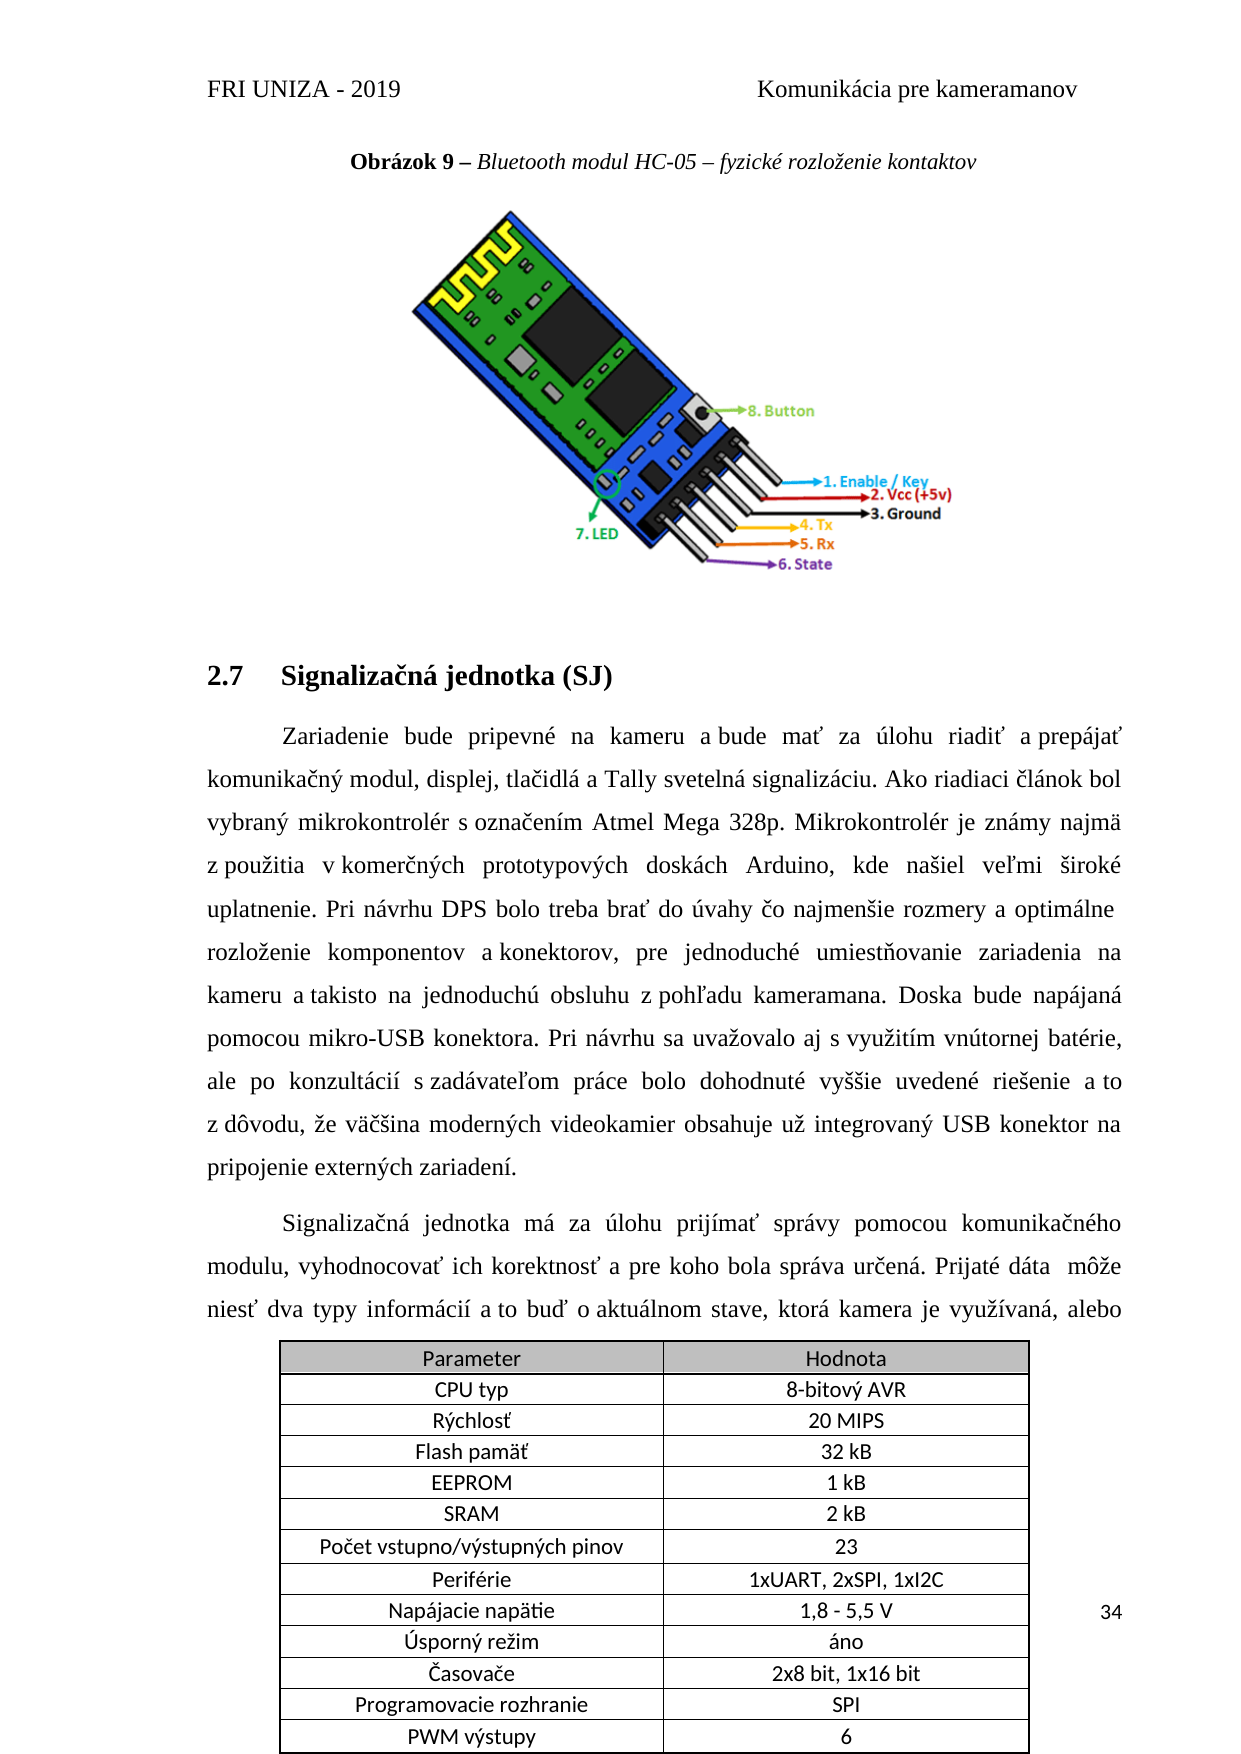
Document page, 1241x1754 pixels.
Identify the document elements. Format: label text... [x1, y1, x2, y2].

table_cell Napájacie napätie [281, 1595, 663, 1625]
table_cell Flash pamäť [281, 1436, 663, 1466]
table_cell 8-bitový AVR [664, 1375, 1028, 1404]
table_cell PWM výstupy [281, 1720, 663, 1752]
table_cell CPU typ [281, 1375, 663, 1404]
table_cell 1xUART, 2xSPI, 1xI2C [664, 1564, 1028, 1594]
table_cell Úsporný režim [281, 1626, 663, 1657]
table_cell 6 [664, 1720, 1028, 1752]
table_cell Rýchlosť [281, 1405, 663, 1435]
table_cell SRAM [281, 1499, 663, 1529]
table_header Parameter [281, 1342, 663, 1372]
table_cell 1,8 - 5,5 V [664, 1595, 1028, 1625]
table_cell 20 MIPS [664, 1405, 1028, 1435]
table_cell 1 kB [664, 1467, 1028, 1497]
table_header Hodnota [664, 1342, 1028, 1372]
table_cell Počet vstupno/výstupných pinov [281, 1530, 663, 1563]
text Zariadenie bude pripevné na kameru a bude mať za úlohu riadiť a prepájať komunikačný modul, displej, tlačidlá a Tally svetelná signalizáciu. Ako riadiaci článok bol vybraný mikrokontrolér s označením Atmel Mega 328p. Mikrokontrolér je známy najmä z použitia v komerčných prototypových doskách Arduino, kde našiel veľmi široké uplatnenie. Pri návrhu DPS bolo treba brať do úvahy čo najmenšie rozmery a optimálne rozloženie komponentov a konektorov, pre jednoduché umiestňovanie zariadenia na kameru a takisto na jednoduchú obsluhu z pohľadu kameramana. Doska bude napájaná pomocou mikro-USB konektora. Pri návrhu sa uvažovalo aj s využitím vnútornej batérie, ale po konzultácií s zadávateľom práce bolo dohodnuté vyššie uvedené riešenie a to z dôvodu, že väčšina moderných videokamier obsahuje už integrovaný USB konektor na pripojenie externých zariadení. [207, 721, 1122, 1181]
table_cell Časovače [281, 1658, 663, 1688]
table_cell 23 [664, 1530, 1028, 1563]
picture [399, 193, 959, 592]
table_cell áno [664, 1626, 1028, 1657]
table_cell 32 kB [664, 1436, 1028, 1466]
table_cell EEPROM [281, 1467, 663, 1497]
table_cell SPI [664, 1689, 1028, 1719]
table_cell Programovacie rozhranie [281, 1689, 663, 1719]
table_cell 2x8 bit, 1x16 bit [664, 1658, 1028, 1688]
table_cell Periférie [281, 1564, 663, 1594]
table_cell 2 kB [664, 1499, 1028, 1529]
